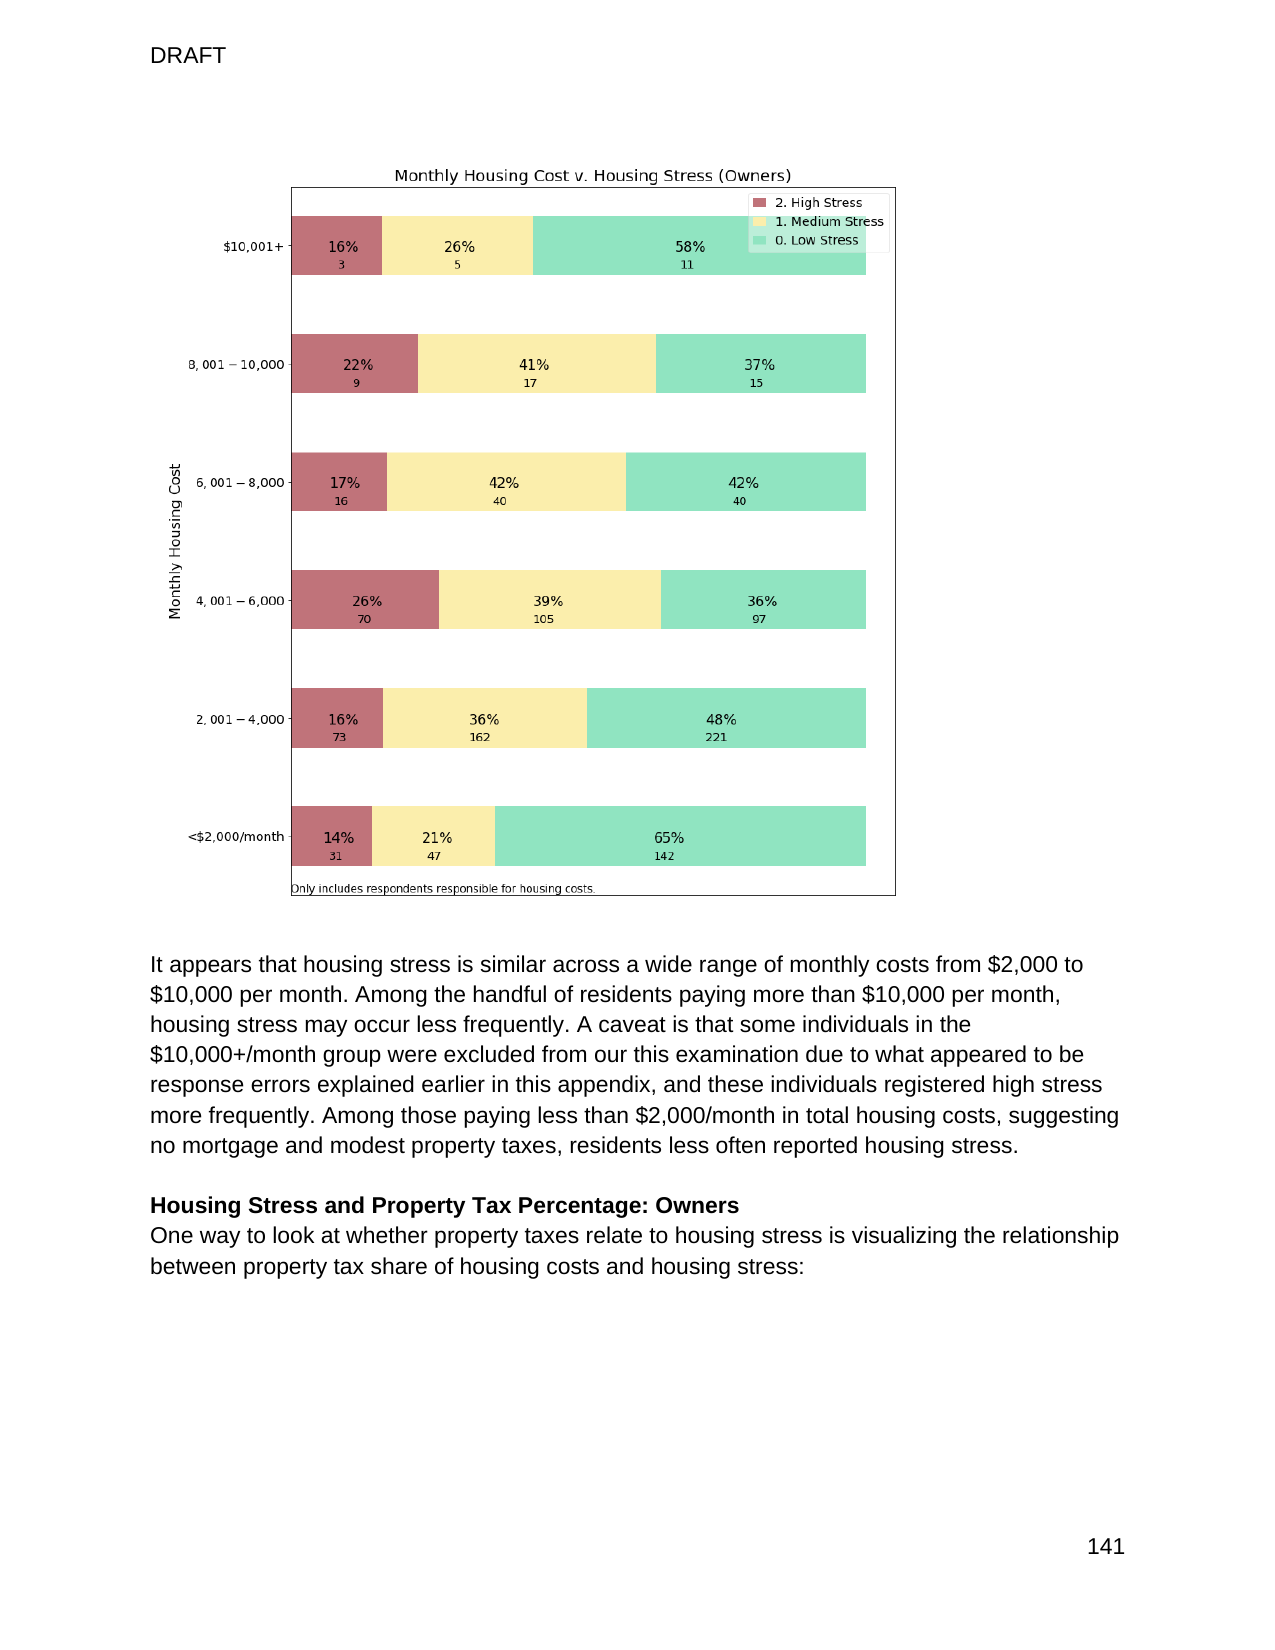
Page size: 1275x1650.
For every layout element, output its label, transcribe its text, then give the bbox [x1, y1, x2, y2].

text One way to look at whether property taxes relate to housing stress is visualizing the relationship between property tax share of housing costs and housing stress: [150, 1222, 1125, 1279]
picture [150, 150, 917, 917]
text It appears that housing stress is similar across a wide range of monthly costs from $2,000 to $10,000 per month. Among the handful of residents paying more than $10,000 per month, housing stress may occur less frequently. A caveat is that some individuals in the $10,000+/month group were excluded from our this examination due to what appeared to be response errors explained earlier in this appendix, and these individuals registered high stress more frequently. Among those paying less than $2,000/month in total housing costs, suggesting no mortgage and modest property taxes, residents less often reported housing stress. [150, 951, 1125, 1158]
text Housing Stress and Property Tax Percentage: Owners [150, 1192, 1125, 1218]
